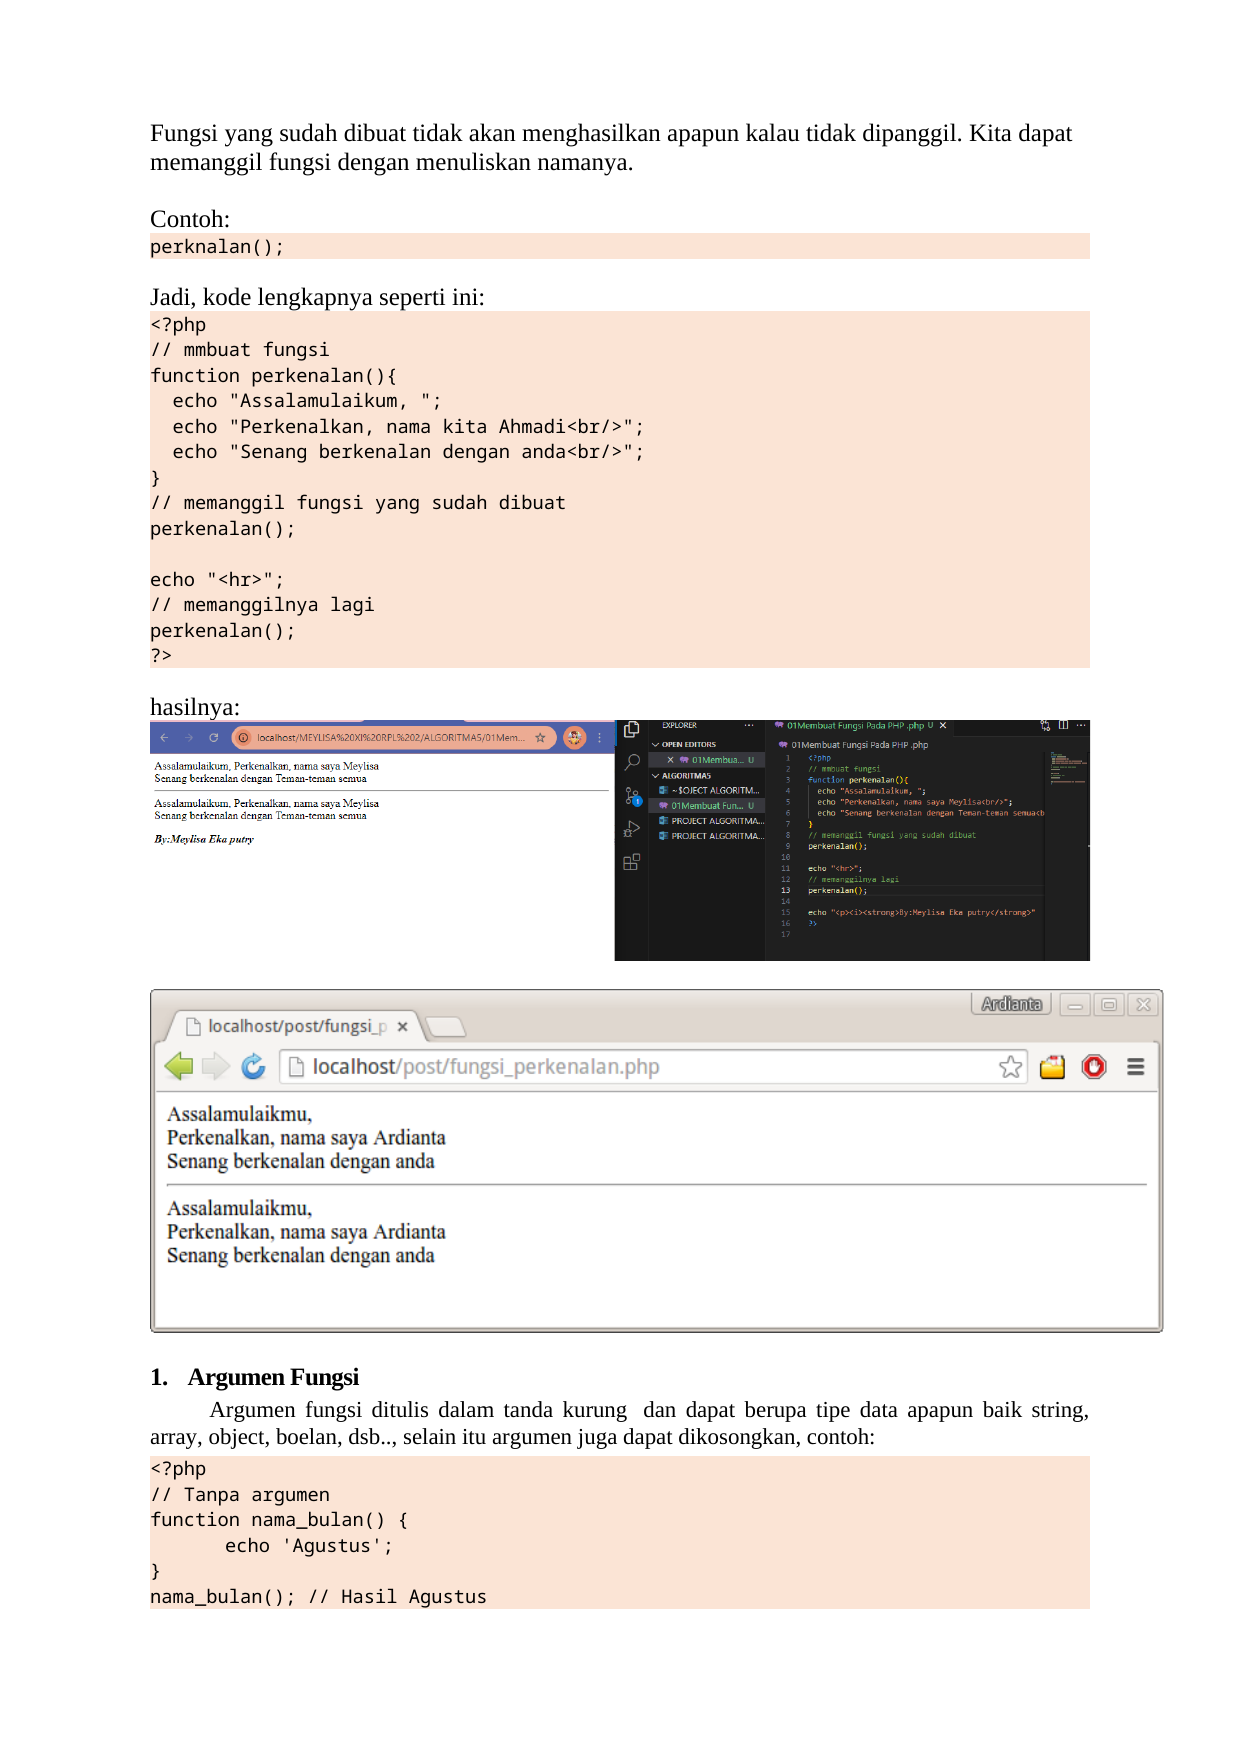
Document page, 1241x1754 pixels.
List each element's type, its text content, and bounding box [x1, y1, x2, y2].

text } [150, 1558, 1090, 1583]
text Argumen fungsi ditulis dalam tanda kurung dan dapat berupa tipe data apapun baik string, array, object, boelan, dsb.., selain itu argumen juga dapat dikosongkan, contoh: [150, 1397, 1090, 1449]
text echo "<hr>"; [150, 566, 1090, 592]
picture [150, 720, 1091, 961]
text echo "Assalamulaikum, "; [150, 388, 1090, 413]
text Contoh: [150, 204, 1090, 233]
text // memanggilnya lagi [150, 592, 1090, 617]
text echo "Perkenalkan, nama kita Ahmadi<br/>"; [150, 413, 1090, 439]
list Argumen Fungsi [150, 1362, 1090, 1390]
text // Tanpa argumen [150, 1481, 1090, 1507]
text // memanggil fungsi yang sudah dibuat [150, 490, 1090, 515]
text Fungsi yang sudah dibuat tidak akan menghasilkan apapun kalau tidak dipanggil. Kita dapat memanggil fungsi dengan menuliskan namanya. [150, 118, 1090, 176]
text <?php [150, 311, 1090, 337]
text ?> [150, 643, 1090, 668]
text hasilnya: [150, 692, 1090, 720]
text perkenalan(); [150, 617, 1090, 643]
text Jadi, kode lengkapnya seperti ini: [150, 282, 1090, 311]
text } [150, 464, 1090, 490]
text function perkenalan(){ [150, 362, 1090, 388]
text // mmbuat fungsi [150, 337, 1090, 362]
text function nama_bulan() { [150, 1507, 1090, 1532]
text <?php [150, 1456, 1090, 1481]
text nama_bulan(); // Hasil Agustus [150, 1583, 1090, 1609]
text echo "Senang berkenalan dengan anda<br/>"; [150, 439, 1090, 464]
text perkenalan(); [150, 515, 1090, 541]
text perknalan(); [150, 233, 1090, 259]
picture [150, 989, 1164, 1333]
text echo 'Agustus'; [150, 1532, 1090, 1558]
